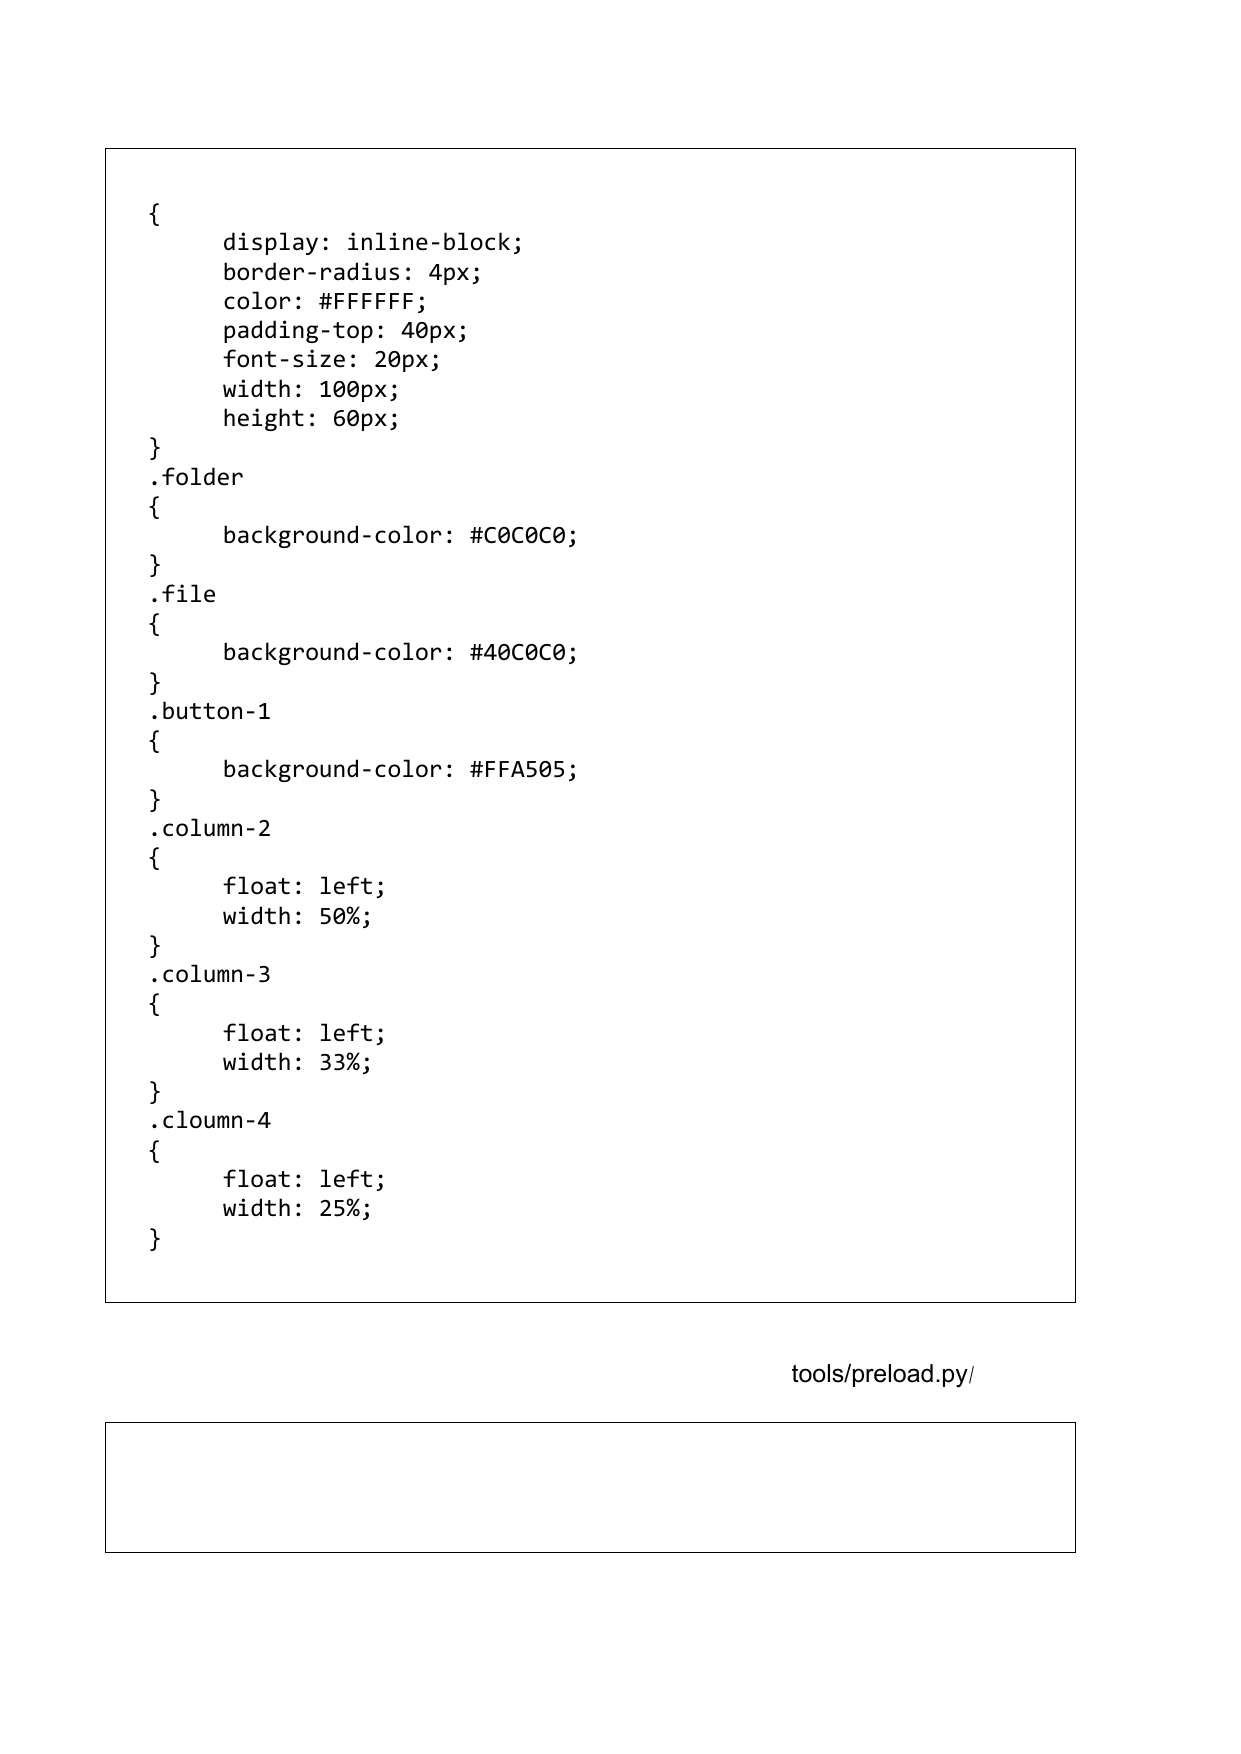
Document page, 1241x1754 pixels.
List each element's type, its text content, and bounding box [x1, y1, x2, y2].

text { [148, 843, 1033, 872]
text .column-3 [148, 960, 1033, 989]
text } [148, 784, 1033, 813]
text { [148, 1135, 1033, 1165]
text { [148, 726, 1033, 755]
text float: left; [148, 872, 1033, 901]
text width: 33%; [148, 1048, 1033, 1077]
text border-radius: 4px; [148, 257, 1033, 287]
text { [106, 149, 1075, 228]
text .file [148, 579, 1033, 608]
text display: inline-block; [148, 228, 1033, 257]
text width: 100px; [148, 374, 1033, 404]
text } [148, 433, 1033, 462]
text width: 50%; [148, 901, 1033, 931]
text } [148, 550, 1033, 579]
text } [148, 931, 1033, 960]
text .column-2 [148, 813, 1033, 843]
text } [148, 667, 1033, 696]
text font-size: 20px; [148, 345, 1033, 374]
text /tools/preload.py [148, 1359, 1033, 1393]
text .cloumn-4 [148, 1106, 1033, 1135]
text background-color: #40C0C0; [148, 638, 1033, 667]
text .folder [148, 462, 1033, 491]
text color: #FFFFFF; [148, 287, 1033, 316]
text float: left; [148, 1018, 1033, 1048]
text height: 60px; [148, 404, 1033, 433]
text .button-1 [148, 696, 1033, 726]
text { [148, 989, 1033, 1018]
text padding-top: 40px; [148, 316, 1033, 345]
text background-color: #C0C0C0; [148, 521, 1033, 550]
text { [148, 608, 1033, 638]
text } [148, 1077, 1033, 1106]
text } [106, 1172, 1075, 1302]
text { [148, 491, 1033, 521]
text background-color: #FFA505; [148, 755, 1033, 784]
